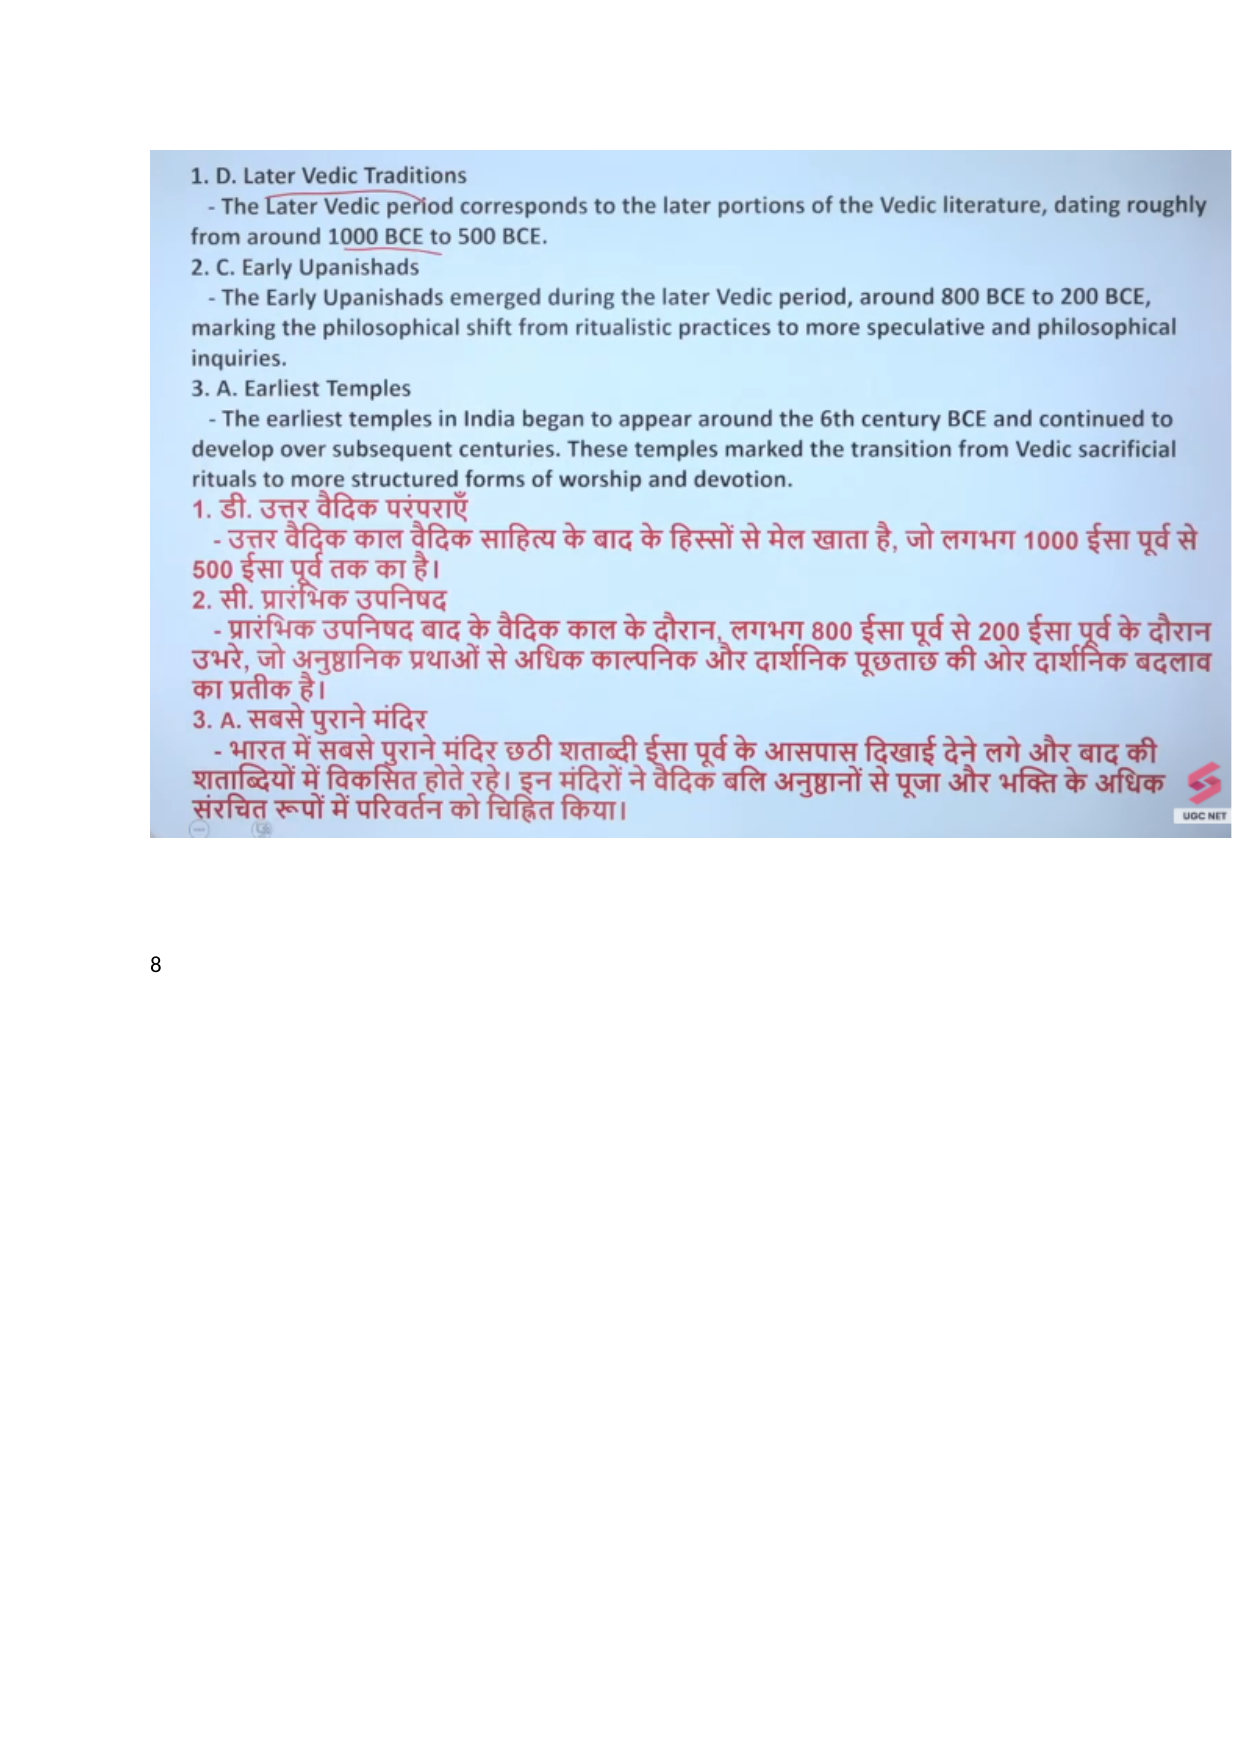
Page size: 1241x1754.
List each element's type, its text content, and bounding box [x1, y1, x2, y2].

text 8 [150, 950, 1090, 978]
picture [150, 150, 1232, 838]
